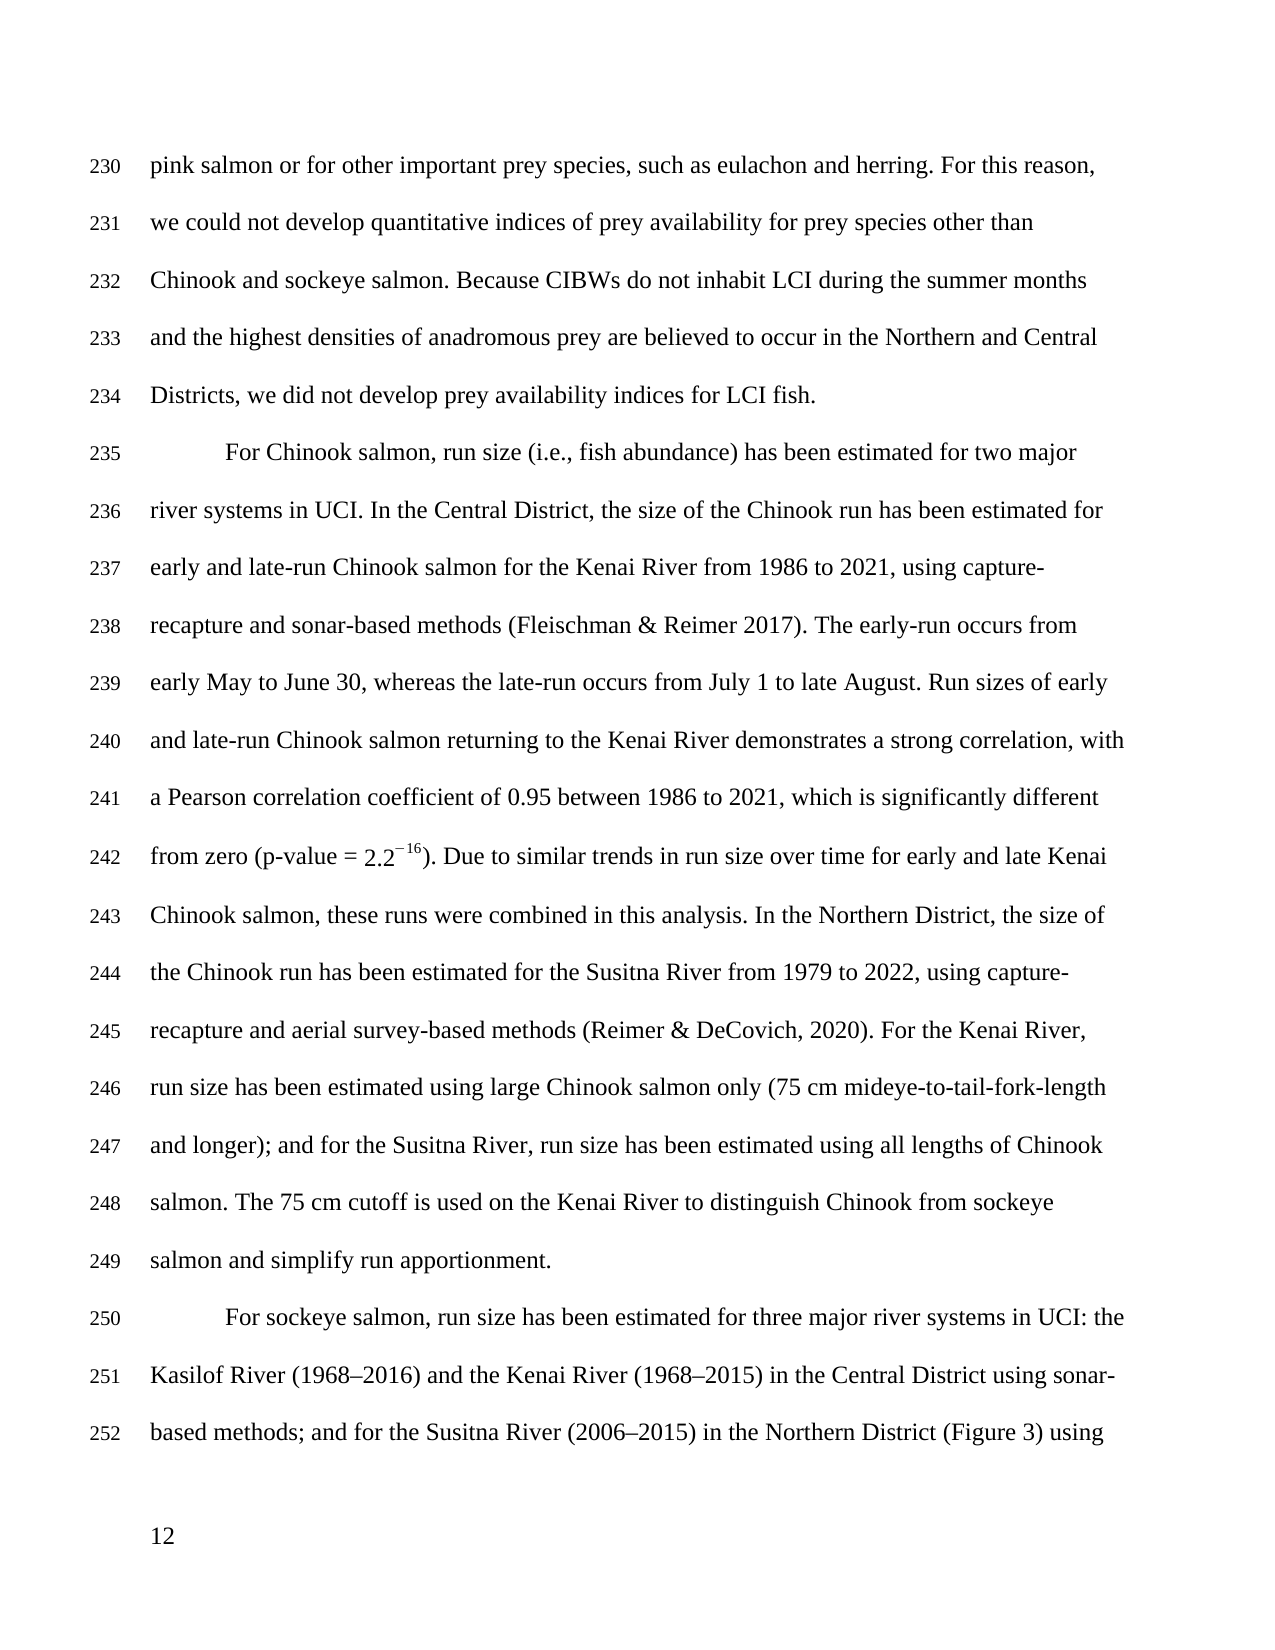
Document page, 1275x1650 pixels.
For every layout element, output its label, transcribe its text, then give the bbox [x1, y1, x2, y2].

text For Chinook salmon, run size (i.e., fish abundance) has been estimated for two major river systems in UCI. In the Central District, the size of the Chinook run has been estimated for early and late-run Chinook salmon for the Kenai River from 1986 to 2021, using capture-recapture and sonar-based methods (Fleischman & Reimer 2017). The early-run occurs from early May to June 30, whereas the late-run occurs from July 1 to late August. Run sizes of early and late-run Chinook salmon returning to the Kenai River demonstrates a strong correlation, with a Pearson correlation coefficient of 0.95 between 1986 to 2021, which is significantly different from zero (p-value = ). Due to similar trends in run size over time for early and late Kenai Chinook salmon, these runs were combined in this analysis. In the Northern District, the size of the Chinook run has been estimated for the Susitna River from 1979 to 2022, using capture-recapture and aerial survey-based methods (Reimer & DeCovich, 2020). For the Kenai River, run size has been estimated using large Chinook salmon only (75 cm mideye-to-tail-fork-length and longer); and for the Susitna River, run size has been estimated using all lengths of Chinook salmon. The 75 cm cutoff is used on the Kenai River to distinguish Chinook from sockeye salmon and simplify run apportionment. [150, 437, 1125, 1274]
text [150, 1302, 1125, 1446]
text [150, 150, 1125, 409]
